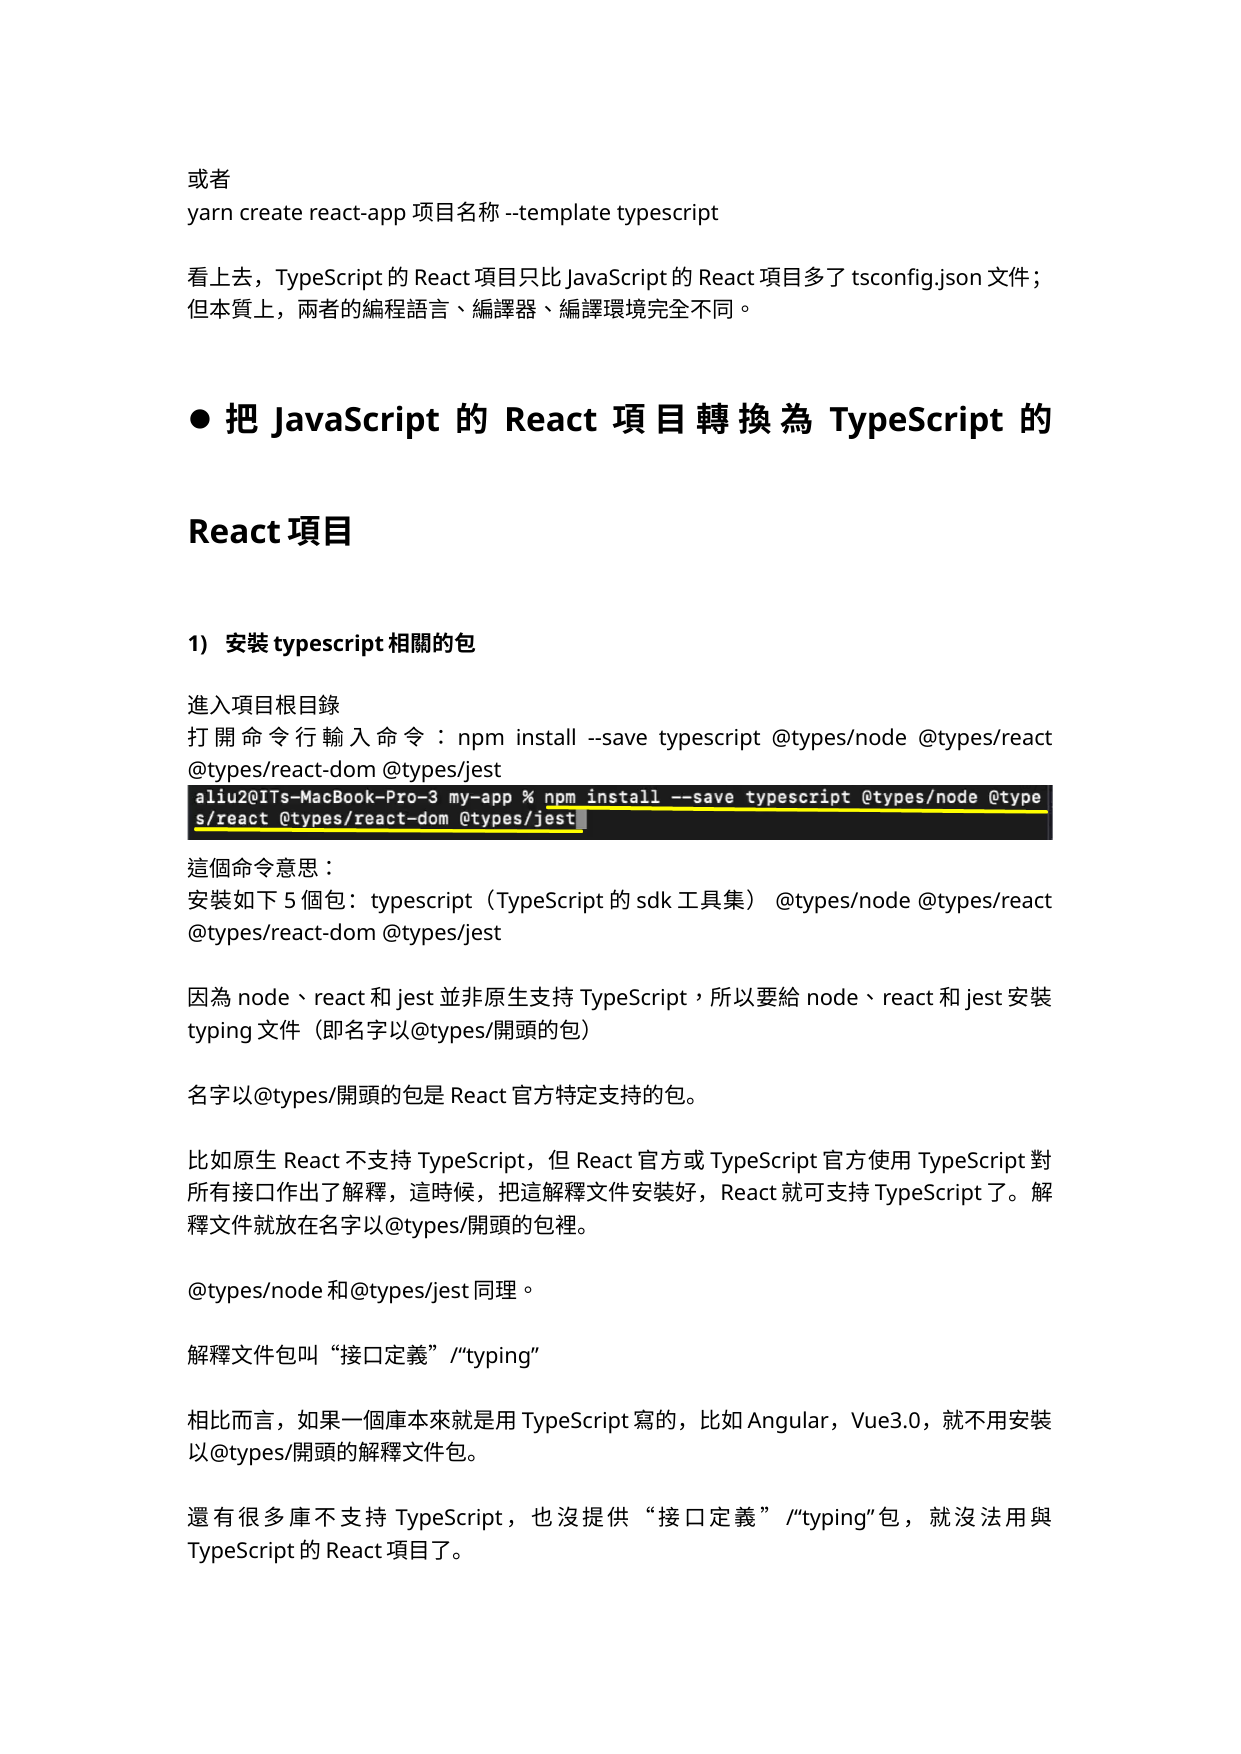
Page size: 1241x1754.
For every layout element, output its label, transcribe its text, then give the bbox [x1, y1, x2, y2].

text 因為node、react和jest並非原生支持TypeScript，所以要給node、react和jest安裝typing文件（即名字以@types/開頭的包） [187, 980, 1053, 1045]
text 或者 [187, 162, 1053, 194]
text 進入項目根目錄 [187, 688, 1053, 720]
text 這個命令意思： [187, 850, 1053, 883]
text 名字以@types/開頭的包是React官方特定支持的包。 [187, 1078, 1053, 1110]
text 安裝如下5個包：typescript（TypeScript的sdk工具集） @types/node @types/react @types/react-dom @types/jest [187, 883, 1053, 948]
text 還有很多庫不支持TypeScript，也沒提供“接口定義”/“typing”包，就沒法用與TypeScript的React項目了。 [187, 1500, 1053, 1565]
text 比如原生React不支持TypeScript，但React官方或TypeScript官方使用TypeScript對所有接口作出了解釋，這時候，把這解釋文件安裝好，React就可支持TypeScript了。解釋文件就放在名字以@types/開頭的包裡。 [187, 1143, 1053, 1240]
text 相比而言，如果一個庫本來就是用TypeScript寫的，比如Angular，Vue3.0，就不用安裝以@types/開頭的解釋文件包。 [187, 1403, 1053, 1468]
subtitle 安裝typescript相關的包 [187, 626, 1053, 658]
text 打開命令行輸入命令：npm install --save typescript @types/node @types/react @types/react-dom @types/jest [187, 720, 1053, 785]
picture [187, 785, 1053, 840]
text 看上去，TypeScript的React項目只比JavaScript的React項目多了tsconfig.json文件；但本質上，兩者的編程語言、編譯器、編譯環境完全不同。 [187, 259, 1053, 324]
text 解釋文件包叫“接口定義”/“typing” [187, 1338, 1053, 1370]
text yarn create react-app 项目名称 --template typescript [187, 194, 1053, 227]
subtitle 把JavaScript的React項目轉換為TypeScript的React項目 [187, 384, 1053, 561]
text @types/node和@types/jest同理。 [187, 1273, 1053, 1305]
